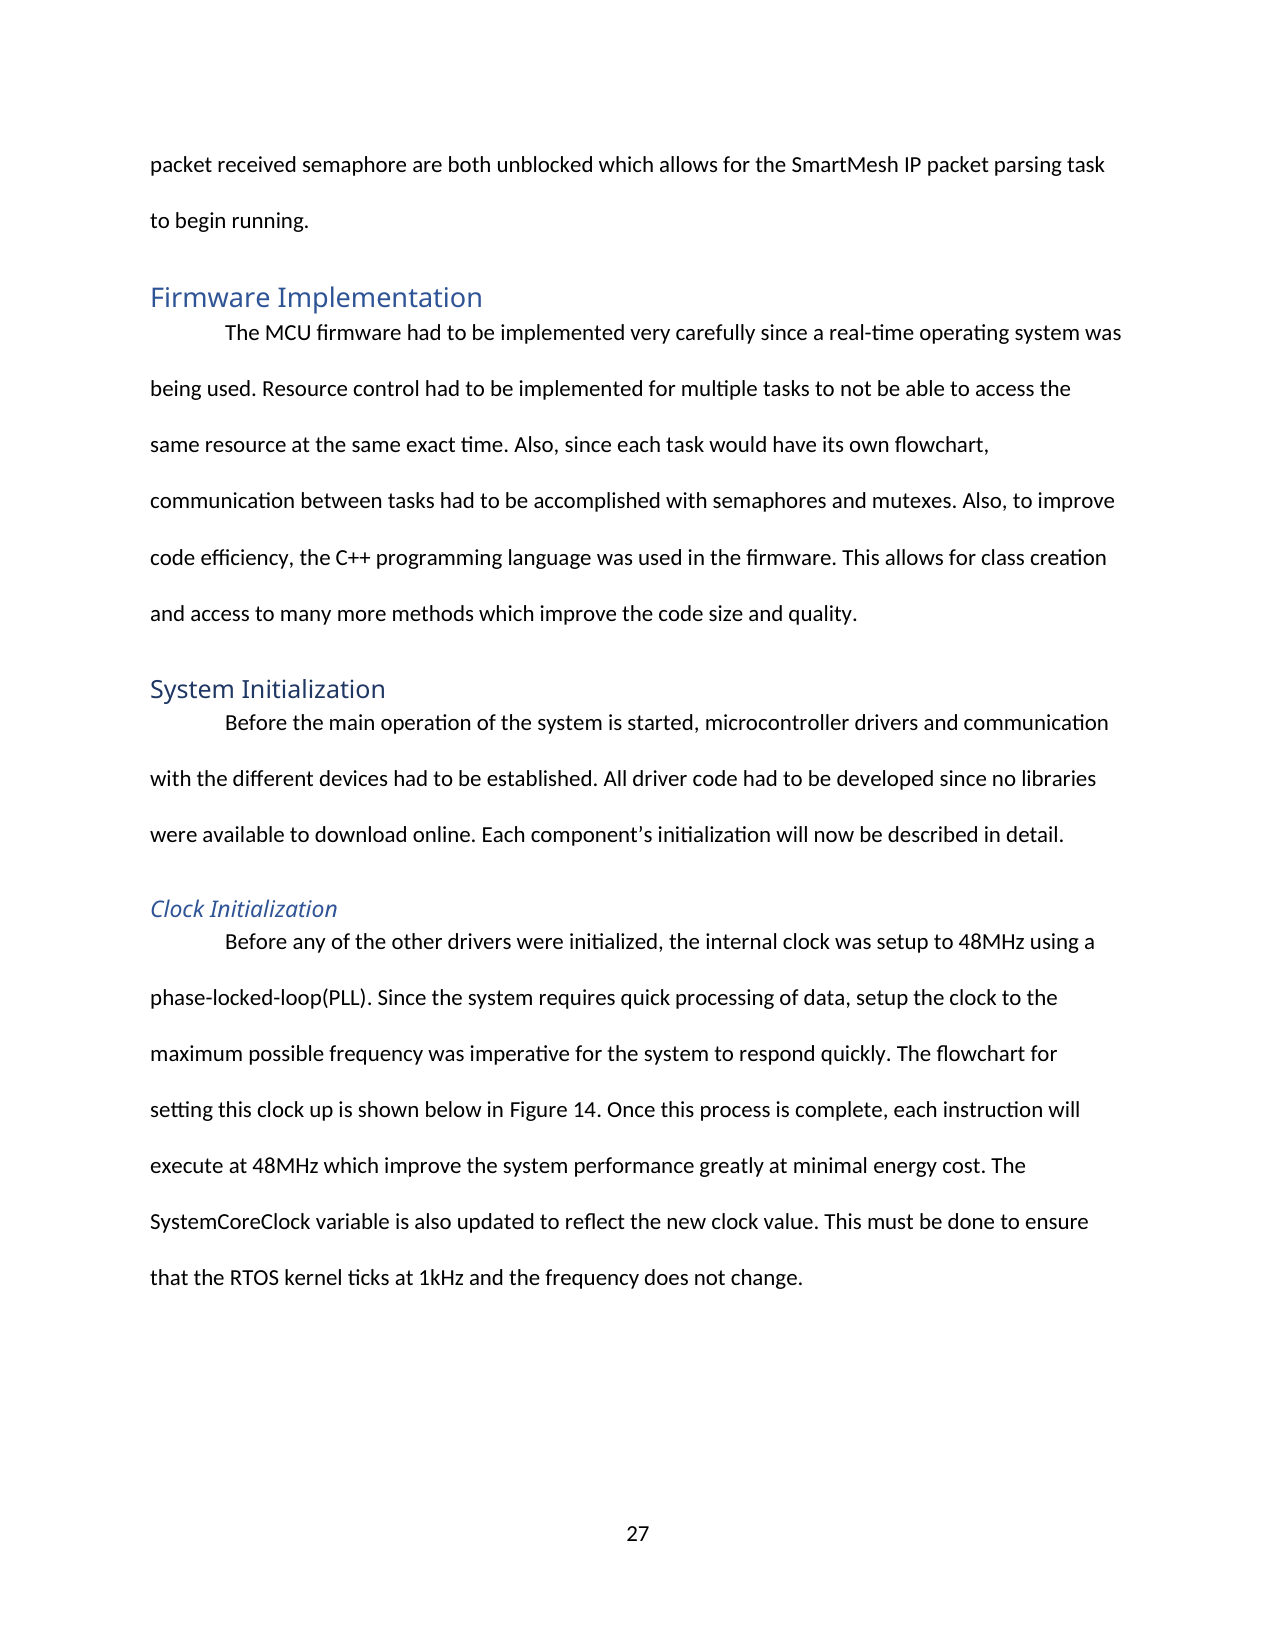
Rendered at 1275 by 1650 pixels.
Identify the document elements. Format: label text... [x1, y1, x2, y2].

text The MCU firmware had to be implemented very carefully since a real-time operating system was being used. Resource control had to be implemented for multiple tasks to not be able to access the same resource at the same exact time. Also, since each task would have its own flowchart, communication between tasks had to be accomplished with semaphores and mutexes. Also, to improve code efficiency, the C++ programming language was used in the firmware. This allows for class creation and access to many more methods which improve the code size and quality. [150, 318, 1125, 627]
text Before any of the other drivers were initialized, the internal clock was setup to 48MHz using a phase-locked-loop(PLL). Since the system requires quick processing of data, setup the clock to the maximum possible frequency was imperative for the system to respond quickly. The flowchart for setting this clock up is shown below in Figure 14. Once this process is complete, each instruction will execute at 48MHz which improve the system performance greatly at minimal energy cost. The SystemCoreClock variable is also updated to reflect the new clock value. This must be done to ensure that the RTOS kernel ticks at 1kHz and the frequency does not change. [150, 927, 1125, 1291]
subtitle Firmware Implementation [150, 279, 1125, 316]
text Before the main operation of the system is started, microcontroller drivers and communication with the different devices had to be established. All driver code had to be developed since no libraries were available to download online. Each component’s initialization will now be described in detail. [150, 708, 1125, 848]
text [150, 150, 1125, 234]
subtitle System Initialization [150, 671, 1125, 706]
subtitle Clock Initialization [150, 893, 1125, 924]
